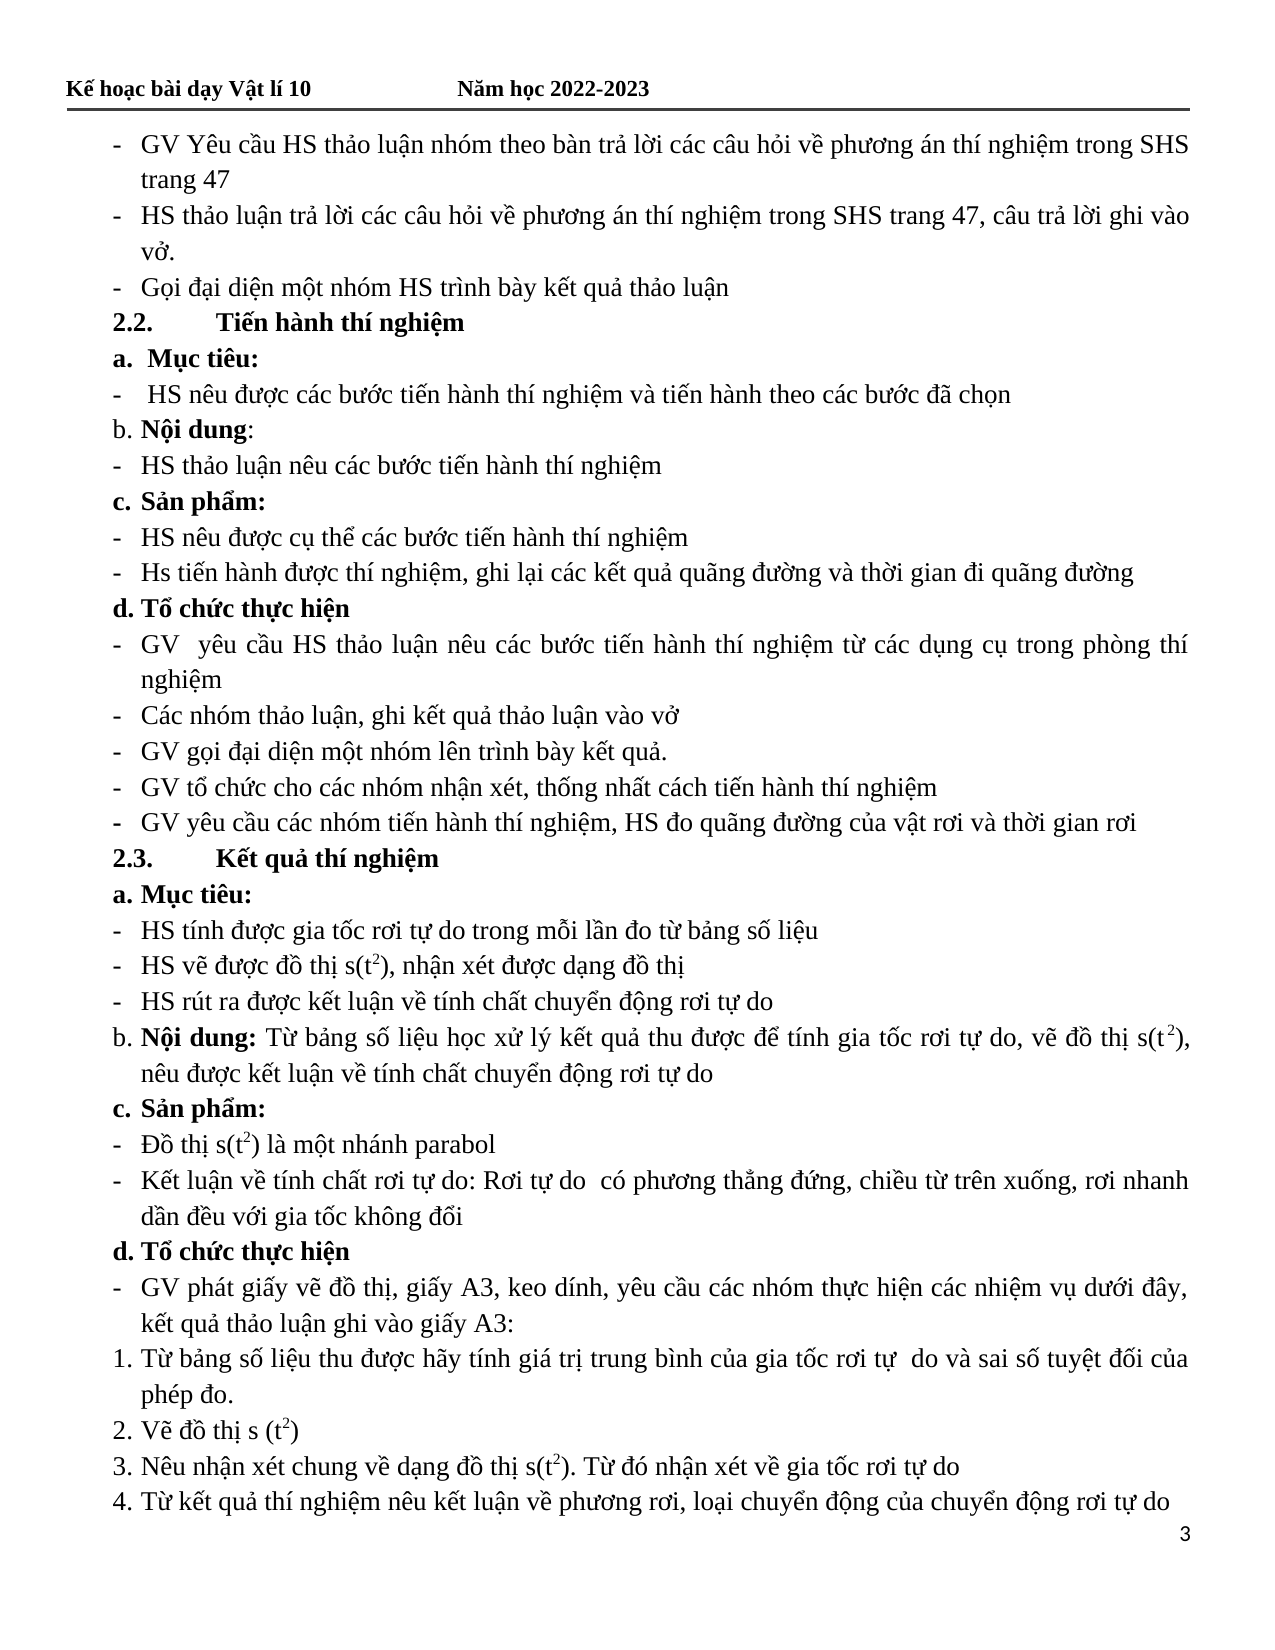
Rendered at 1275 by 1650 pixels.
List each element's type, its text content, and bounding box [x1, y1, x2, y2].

list Các nhóm thảo luận, ghi kết quả thảo luận vào vở [112, 699, 1191, 731]
list Từ bảng số liệu thu được hãy tính giá trị trung bình của gia tốc rơi tự do và sai số tuyệt đối của phép đo. [112, 1342, 1191, 1409]
list HS nêu được cụ thể các bước tiến hành thí nghiệm [112, 521, 1191, 552]
list Kết quả thí nghiệm [112, 842, 1191, 873]
list Tổ chức thực hiện [112, 592, 1191, 623]
list Mục tiêu: [112, 878, 1191, 909]
list Sản phẩm: [112, 1092, 1191, 1123]
list GV gọi đại diện một nhóm lên trình bày kết quả. [112, 735, 1191, 766]
list GV yêu cầu các nhóm tiến hành thí nghiệm, HS đo quãng đường của vật rơi và thời gian rơi [112, 807, 1191, 838]
list Kết luận về tính chất rơi tự do: Rơi tự do có phương thẳng đứng, chiều từ trên xuống, rơi nhanh dần đều với gia tốc không đổi [112, 1164, 1191, 1231]
list Nội dung: Từ bảng số liệu học xử lý kết quả thu được để tính gia tốc rơi tự do, vẽ đồ thị s(t2), nêu được kết luận về tính chất chuyển động rơi tự do [112, 1021, 1191, 1088]
list HS thảo luận nêu các bước tiến hành thí nghiệm [112, 449, 1191, 480]
list Tiến hành thí nghiệm [112, 306, 1191, 337]
list HS nêu được các bước tiến hành thí nghiệm và tiến hành theo các bước đã chọn [112, 378, 1191, 409]
list HS tính được gia tốc rơi tự do trong mỗi lần đo từ bảng số liệu [112, 914, 1191, 945]
list Sản phẩm: [112, 485, 1191, 516]
list Gọi đại diện một nhóm HS trình bày kết quả thảo luận [112, 271, 1191, 302]
list GV yêu cầu HS thảo luận nêu các bước tiến hành thí nghiệm từ các dụng cụ trong phòng thí nghiệm [112, 628, 1191, 695]
list Nội dung: [112, 413, 1191, 445]
list HS vẽ được đồ thị s(t2), nhận xét được dạng đồ thị [112, 949, 1191, 981]
list Tổ chức thực hiện [112, 1235, 1191, 1266]
list Vẽ đồ thị s (t2) [112, 1414, 1191, 1445]
list HS rút ra được kết luận về tính chất chuyển động rơi tự do [112, 985, 1191, 1016]
list Nêu nhận xét chung về dạng đồ thị s(t2). Từ đó nhận xét về gia tốc rơi tự do [112, 1450, 1191, 1481]
list HS thảo luận trả lời các câu hỏi về phương án thí nghiệm trong SHS trang 47, câu trả lời ghi vào vở. [112, 199, 1191, 266]
list GV tổ chức cho các nhóm nhận xét, thống nhất cách tiến hành thí nghiệm [112, 771, 1191, 802]
list Đồ thị s(t2) là một nhánh parabol [112, 1128, 1191, 1159]
list Mục tiêu: [112, 342, 1191, 373]
list Hs tiến hành được thí nghiệm, ghi lại các kết quả quãng đường và thời gian đi quãng đường [112, 556, 1191, 588]
list GV phát giấy vẽ đồ thị, giấy A3, keo dính, yêu cầu các nhóm thực hiện các nhiệm vụ dưới đây, kết quả thảo luận ghi vào giấy A3: [112, 1271, 1191, 1338]
list Từ kết quả thí nghiệm nêu kết luận về phương rơi, loại chuyển động của chuyển động rơi tự do [112, 1485, 1191, 1517]
list GV Yêu cầu HS thảo luận nhóm theo bàn trả lời các câu hỏi về phương án thí nghiệm trong SHS trang 47 [112, 128, 1191, 194]
